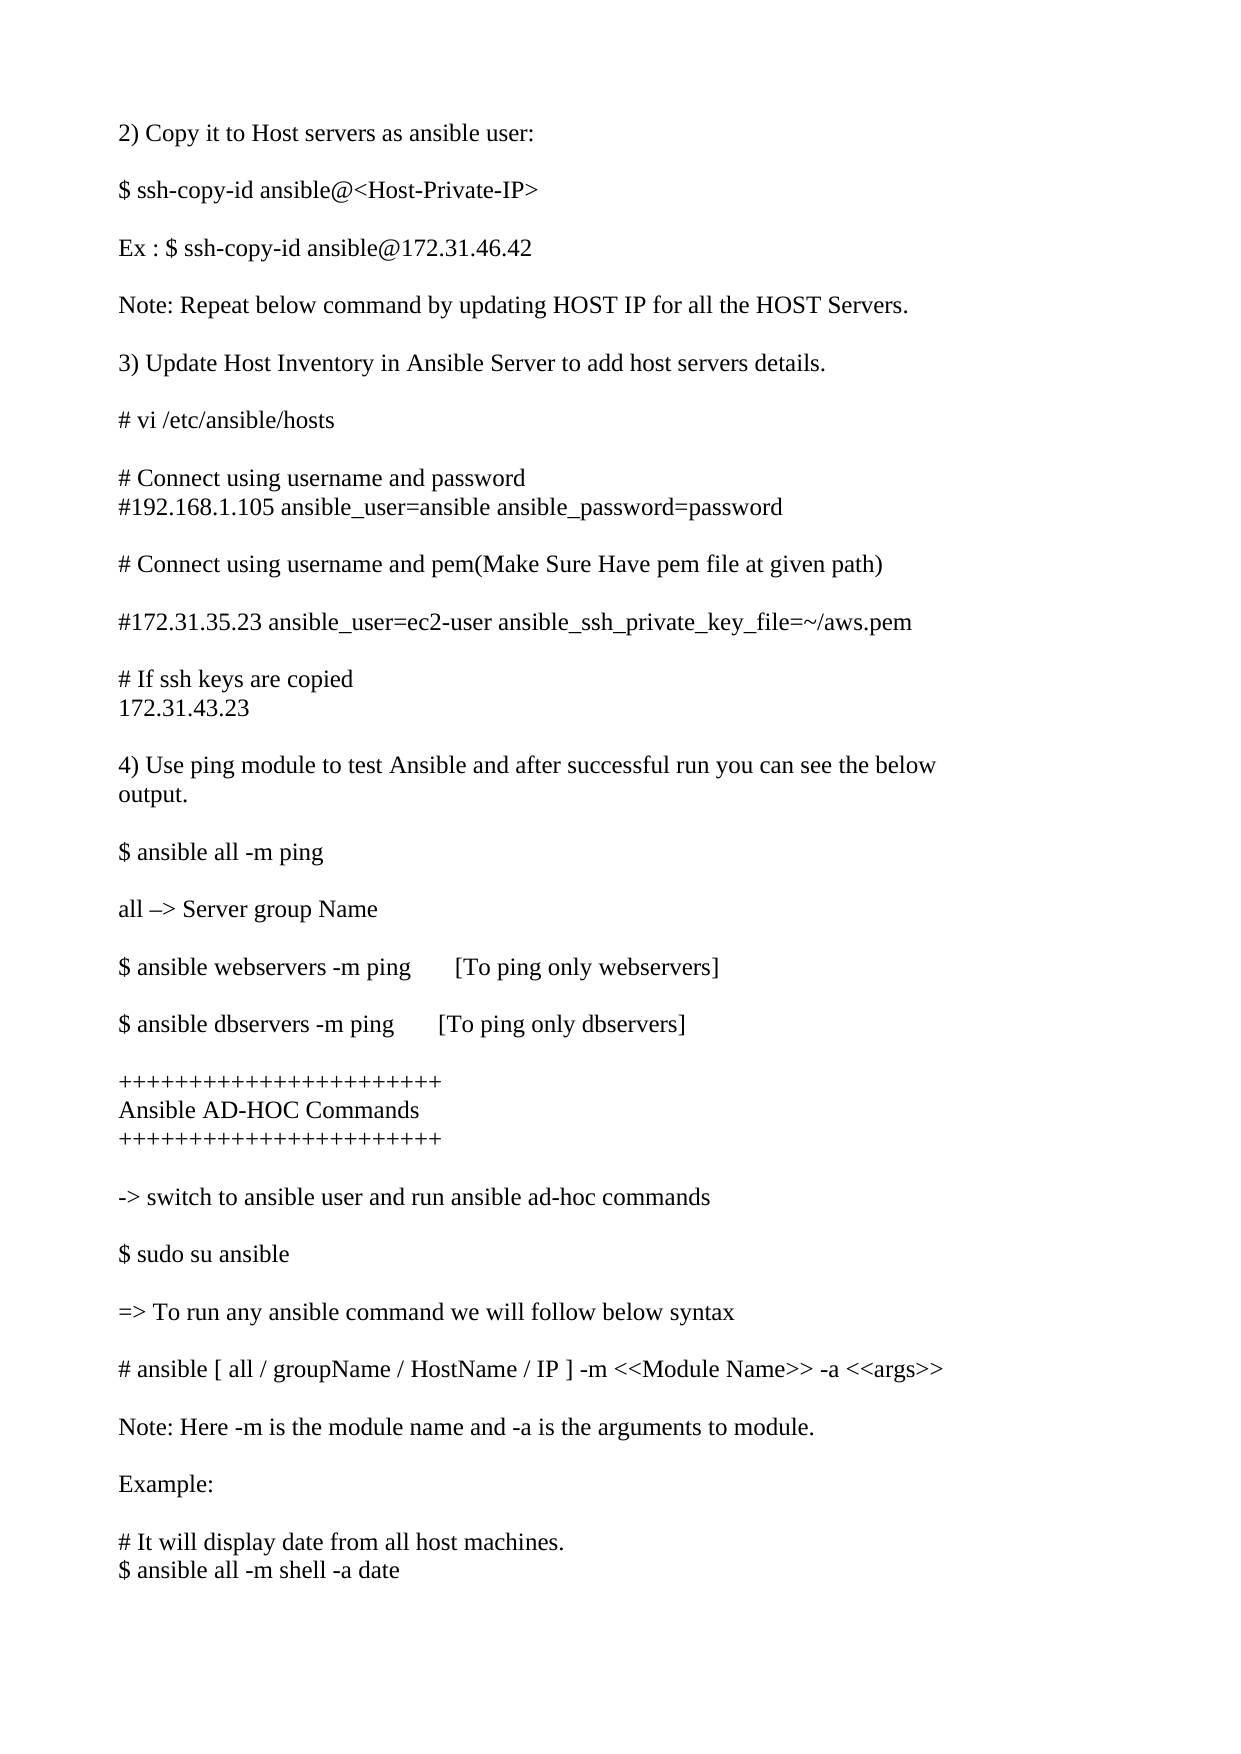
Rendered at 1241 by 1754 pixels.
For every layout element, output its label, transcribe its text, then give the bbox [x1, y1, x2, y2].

text Note: Here -m is the module name and -a is the arguments to module. [118, 1412, 1122, 1441]
text #172.31.35.23 ansible_user=ec2-user ansible_ssh_private_key_file=~/aws.pem [118, 607, 1122, 636]
text Example: [118, 1469, 1122, 1498]
text # If ssh keys are copied [118, 664, 1122, 693]
text $ ansible dbservers -m ping [To ping only dbservers] [118, 1009, 1122, 1038]
text # Connect using username and password [118, 463, 1122, 492]
text $ ansible webservers -m ping [To ping only webservers] [118, 952, 1122, 981]
text +++++++++++++++++++++++ [118, 1067, 1122, 1096]
text 3) Update Host Inventory in Ansible Server to add host servers details. [118, 348, 1122, 377]
text $ sudo su ansible [118, 1239, 1122, 1268]
text Ex : $ ssh-copy-id ansible@172.31.46.42 [118, 233, 1122, 262]
text all –> Server group Name [118, 894, 1122, 923]
text $ ssh-copy-id ansible@<Host-Private-IP> [118, 176, 1122, 204]
text # vi /etc/ansible/hosts [118, 406, 1122, 434]
text #192.168.1.105 ansible_user=ansible ansible_password=password [118, 492, 1122, 521]
text output. [118, 779, 1122, 808]
text 2) Copy it to Host servers as ansible user: [118, 118, 1122, 147]
text 4) Use ping module to test Ansible and after successful run you can see the below [118, 751, 1122, 779]
text # It will display date from all host machines. [118, 1527, 1122, 1556]
text Note: Repeat below command by updating HOST IP for all the HOST Servers. [118, 291, 1122, 319]
text -> switch to ansible user and run ansible ad-hoc commands [118, 1182, 1122, 1211]
text Ansible AD-HOC Commands [118, 1096, 1122, 1124]
text # ansible [ all / groupName / HostName / IP ] -m <<Module Name>> -a <<args>> [118, 1354, 1122, 1383]
text => To run any ansible command we will follow below syntax [118, 1297, 1122, 1326]
text +++++++++++++++++++++++ [118, 1124, 1122, 1153]
text $ ansible all -m ping [118, 837, 1122, 866]
text 172.31.43.23 [118, 693, 1122, 722]
text $ ansible all -m shell -a date [118, 1556, 1122, 1584]
text # Connect using username and pem(Make Sure Have pem file at given path) [118, 549, 1122, 578]
